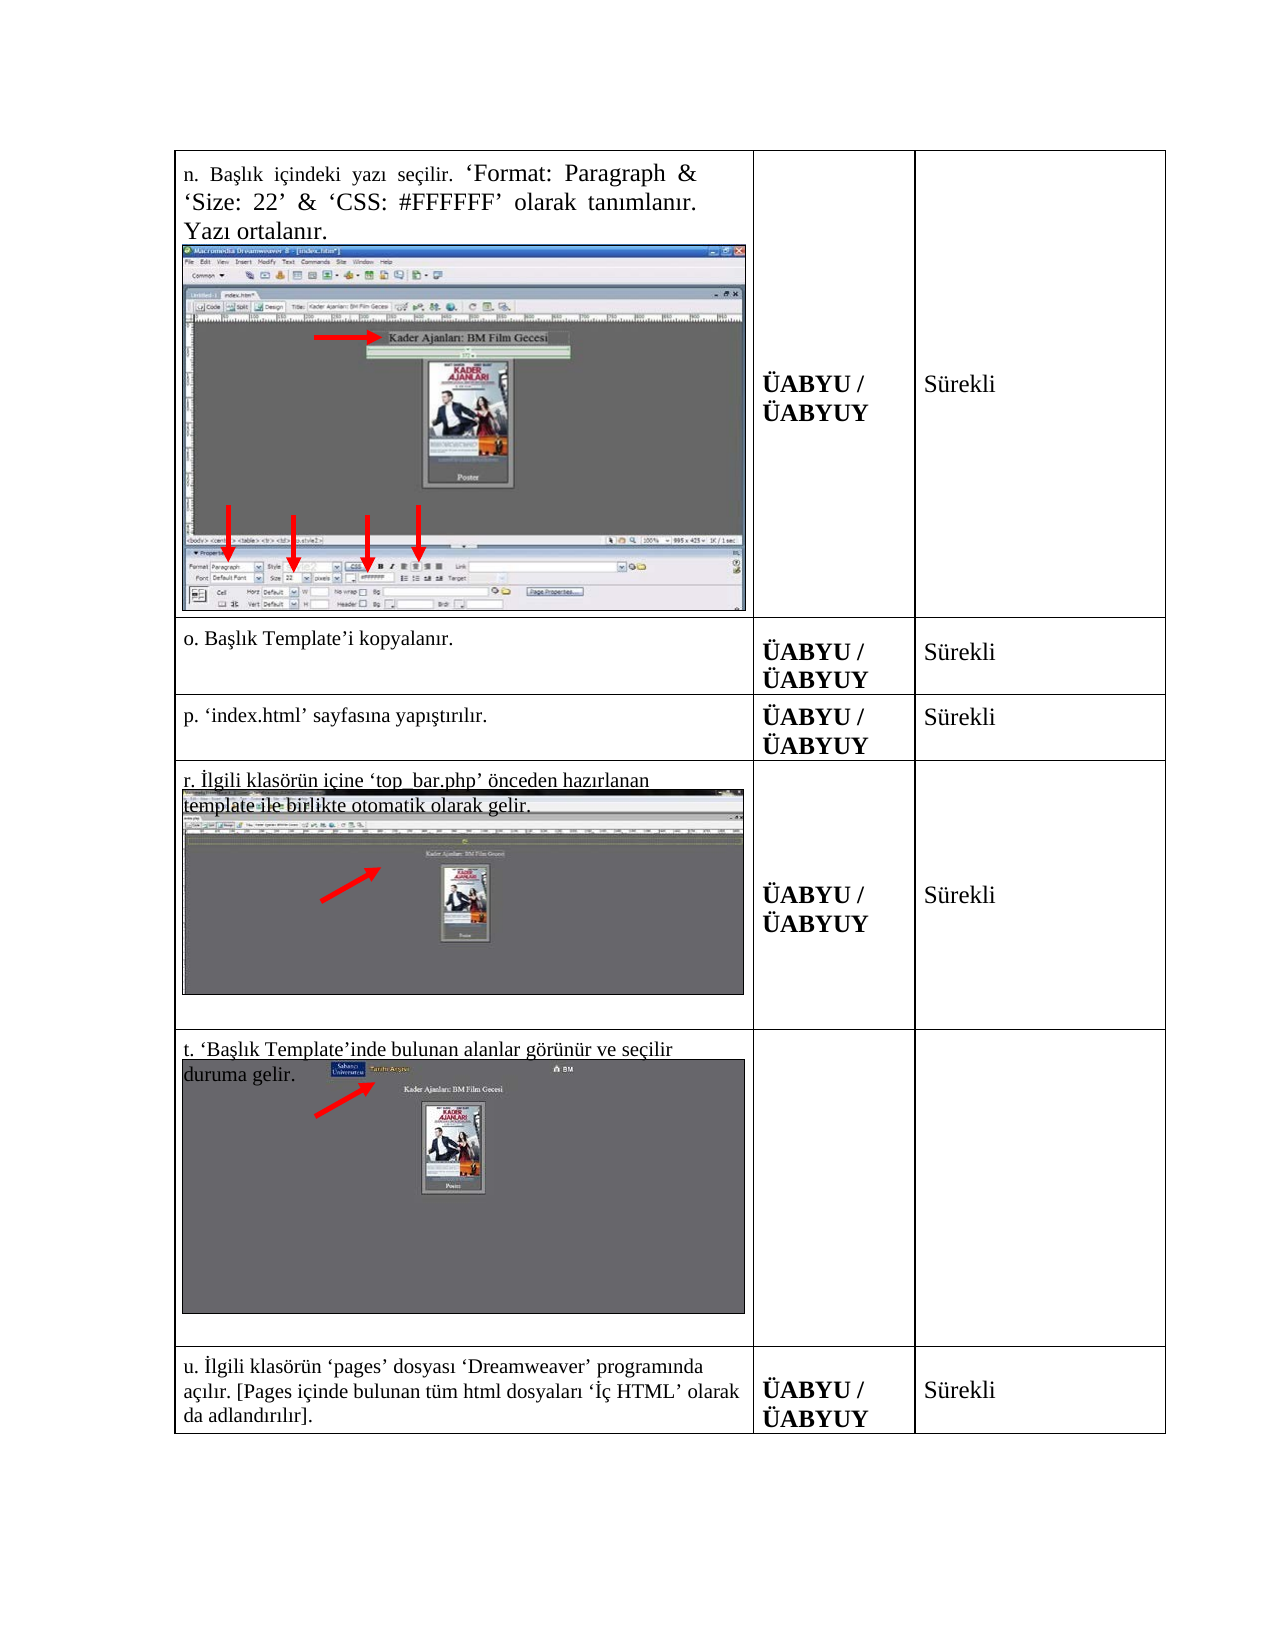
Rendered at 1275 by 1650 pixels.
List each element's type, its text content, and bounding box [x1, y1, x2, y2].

table_cell u. İlgili klasörün ‘pages’ dosyası ‘Dreamweaver’ programında açılır. [Pages içinde bulunan tüm html dosyaları ‘İç HTML’ olarak da adlandırılır]. [176, 1347, 753, 1433]
table_cell ÜABYU / ÜABYUY [754, 618, 914, 694]
table_cell [916, 1030, 1165, 1346]
table_cell Sürekli [916, 1347, 1165, 1433]
table_cell o. Başlık Template’i kopyalanır. [176, 618, 753, 694]
table_header ÜABYU / ÜABYUY [754, 151, 914, 617]
table_cell t. ‘Başlık Template’inde bulunan alanlar görünür ve seçilir duruma gelir. [176, 1030, 753, 1346]
table_cell Sürekli [916, 761, 1165, 1029]
table_cell r. İlgili klasörün içine ‘top_bar.php’ önceden hazırlanan template ile birlikte otomatik olarak gelir. [176, 761, 753, 1029]
table_cell ÜABYU / ÜABYUY [754, 695, 914, 760]
table_cell Sürekli [916, 695, 1165, 760]
table_header n. Başlık içindeki yazı seçilir. ‘Format: Paragraph & ‘Size: 22’ & ‘CSS: #FFFFFF’ olarak tanımlanır. Yazı ortalanır. [176, 151, 753, 617]
table_header Sürekli [916, 151, 1165, 617]
table_cell [754, 1030, 914, 1346]
table_cell ÜABYU / ÜABYUY [754, 1347, 914, 1433]
table_cell ÜABYU / ÜABYUY [754, 761, 914, 1029]
table_cell Sürekli [916, 618, 1165, 694]
table_cell p. ‘index.html’ sayfasına yapıştırılır. [176, 695, 753, 760]
